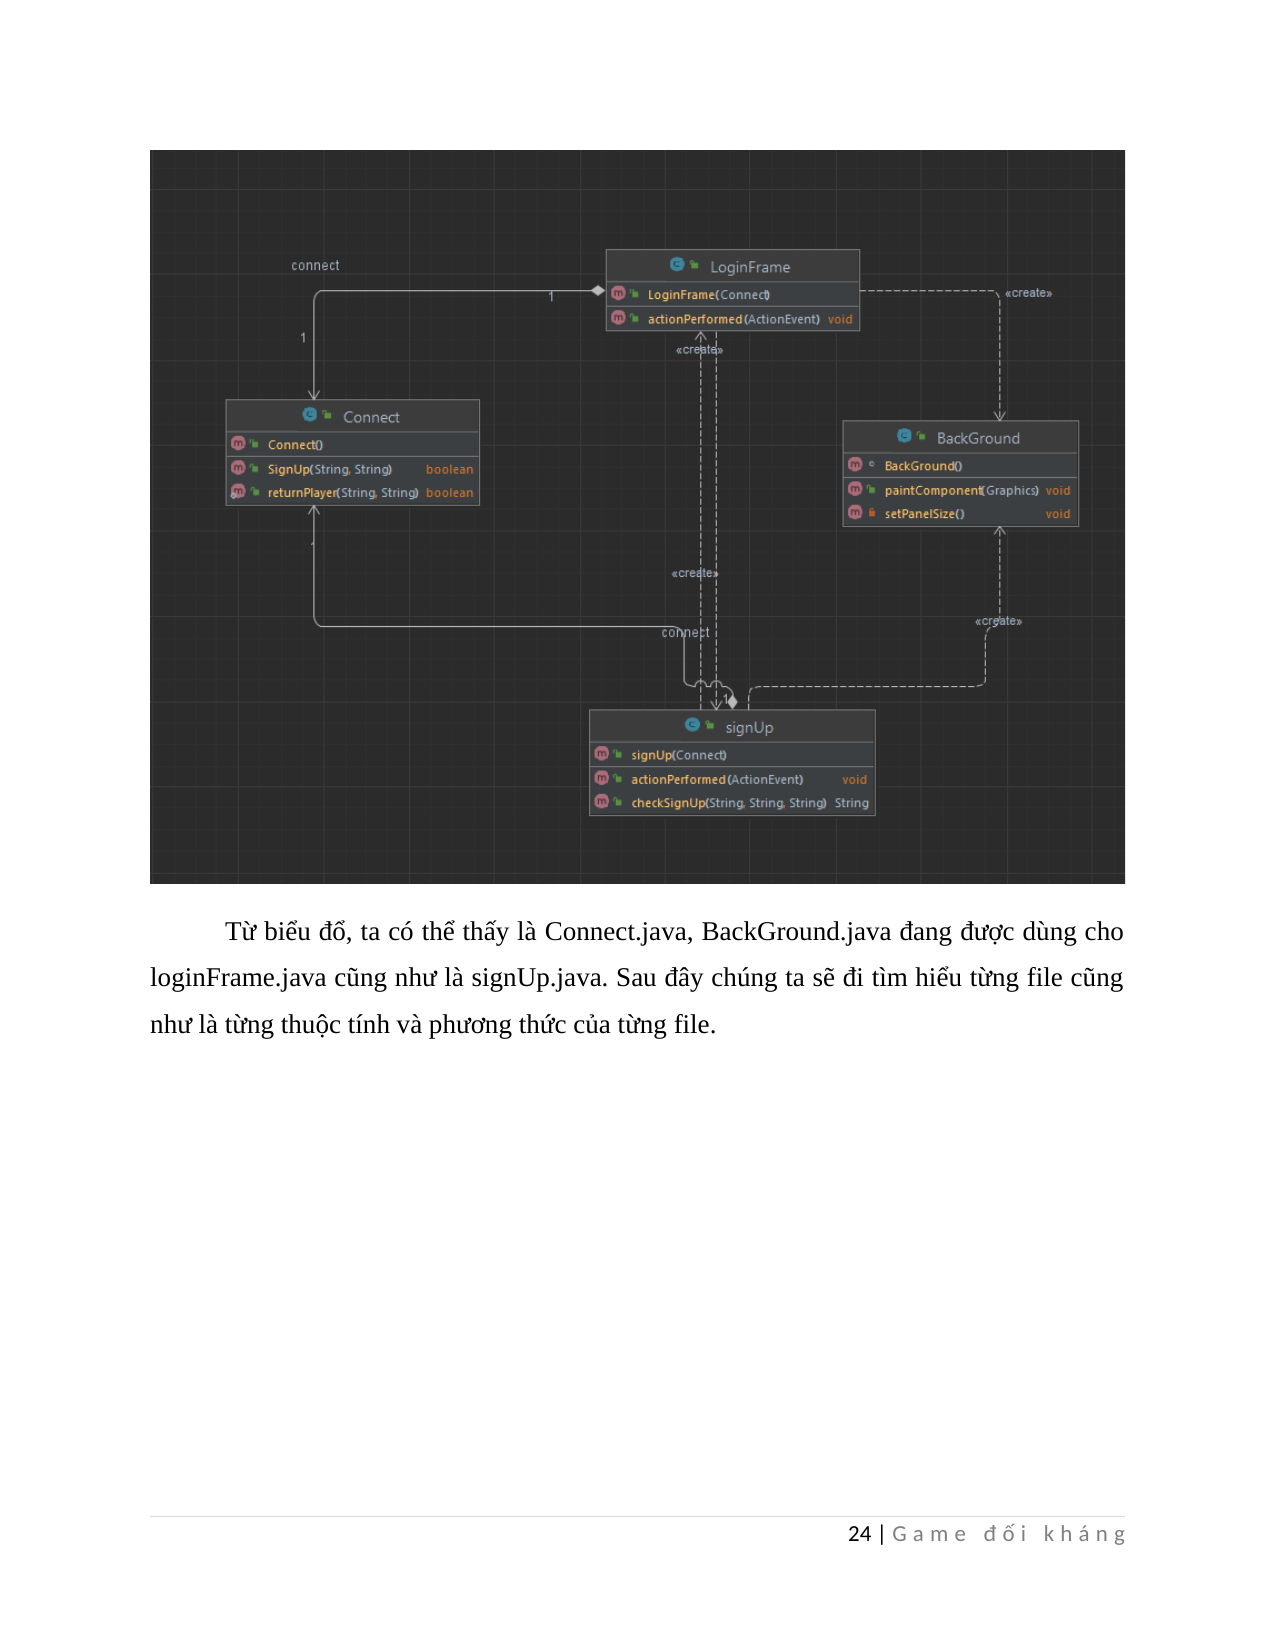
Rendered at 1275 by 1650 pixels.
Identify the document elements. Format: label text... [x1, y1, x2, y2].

picture [150, 150, 1125, 884]
text Từ biểu đổ, ta có thể thấy là Connect.java, BackGround.java đang được dùng cho loginFrame.java cũng như là signUp.java. Sau đây chúng ta sẽ đi tìm hiểu từng file cũng như là từng thuộc tính và phương thức của từng file. [150, 915, 1125, 1039]
